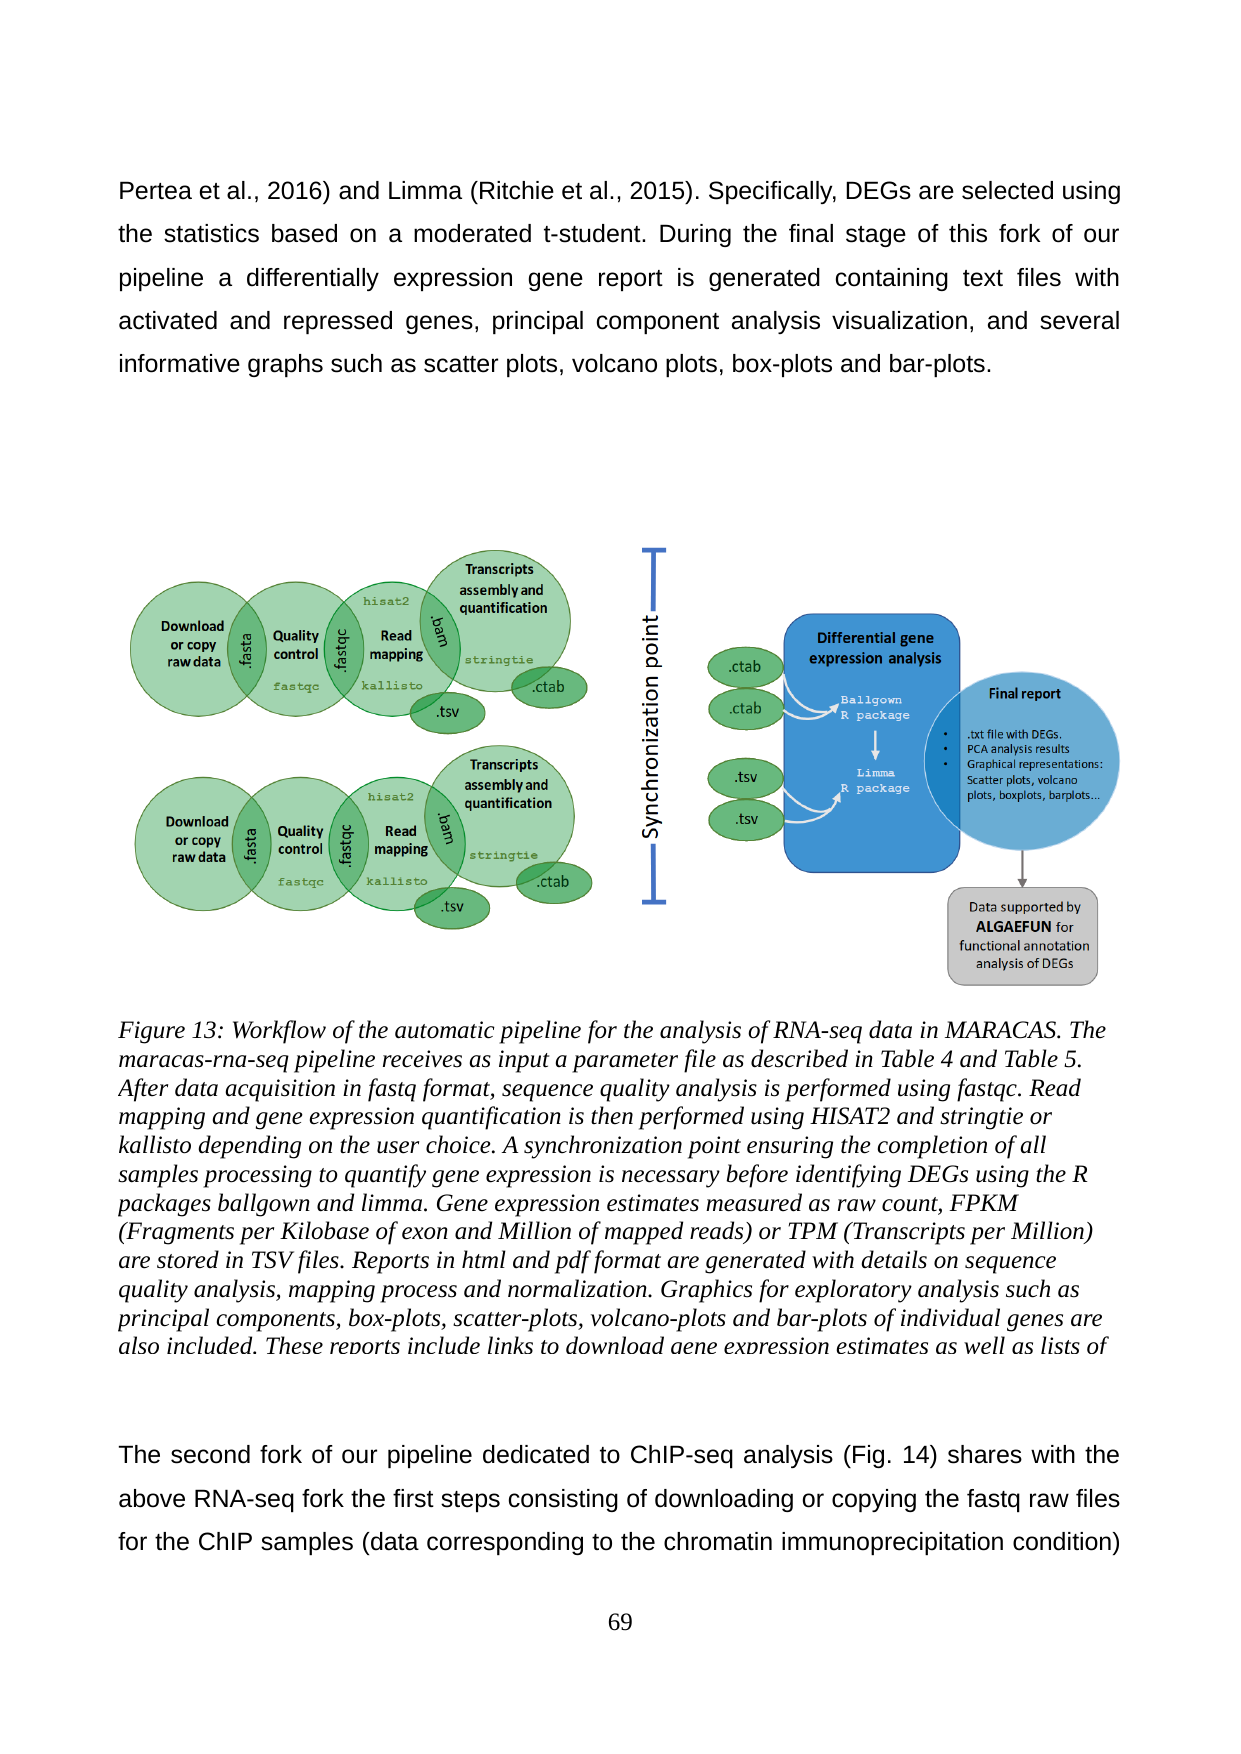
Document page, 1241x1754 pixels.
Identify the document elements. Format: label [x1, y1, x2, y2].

text [118, 176, 1122, 378]
picture [118, 476, 1123, 1016]
text [118, 1441, 1122, 1556]
